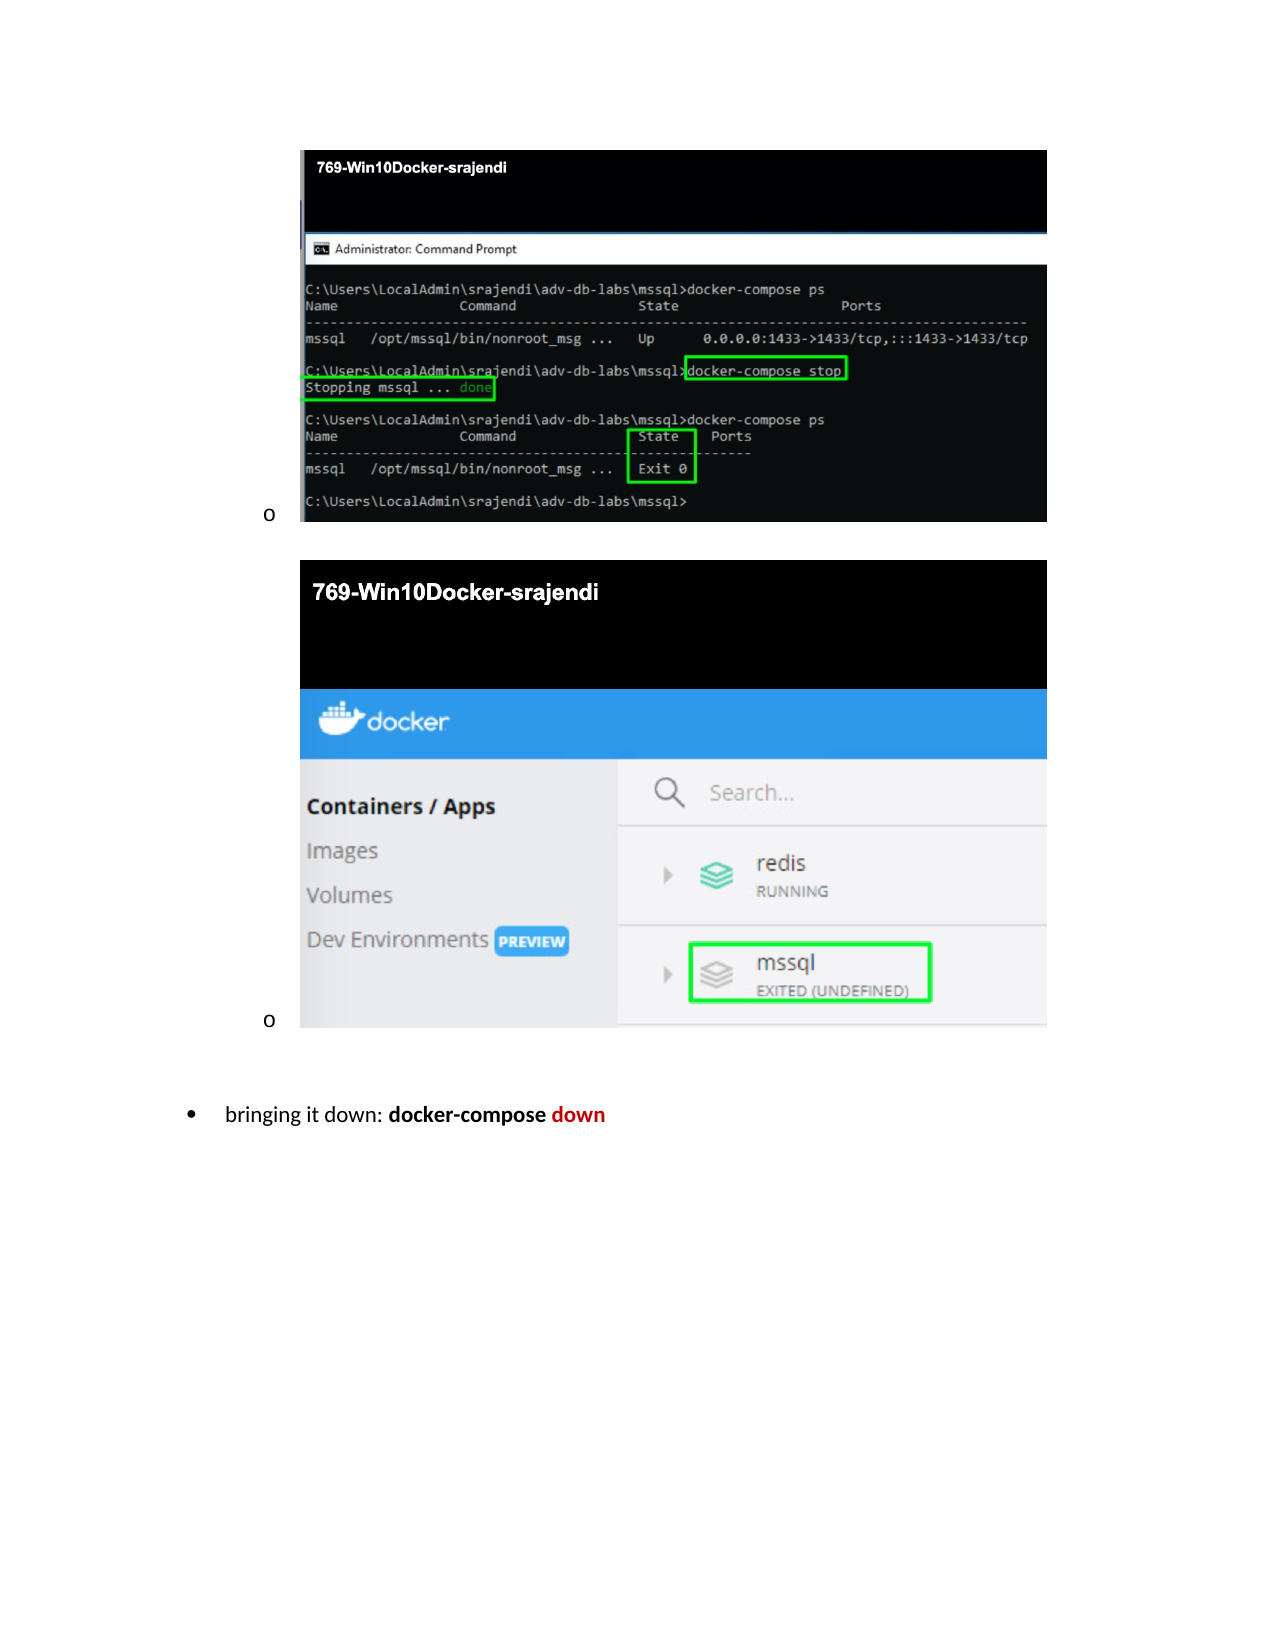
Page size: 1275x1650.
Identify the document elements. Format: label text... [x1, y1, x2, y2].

picture [300, 150, 1047, 522]
list bringing it down: docker-compose down [187, 1100, 1125, 1128]
picture [300, 560, 1047, 1028]
